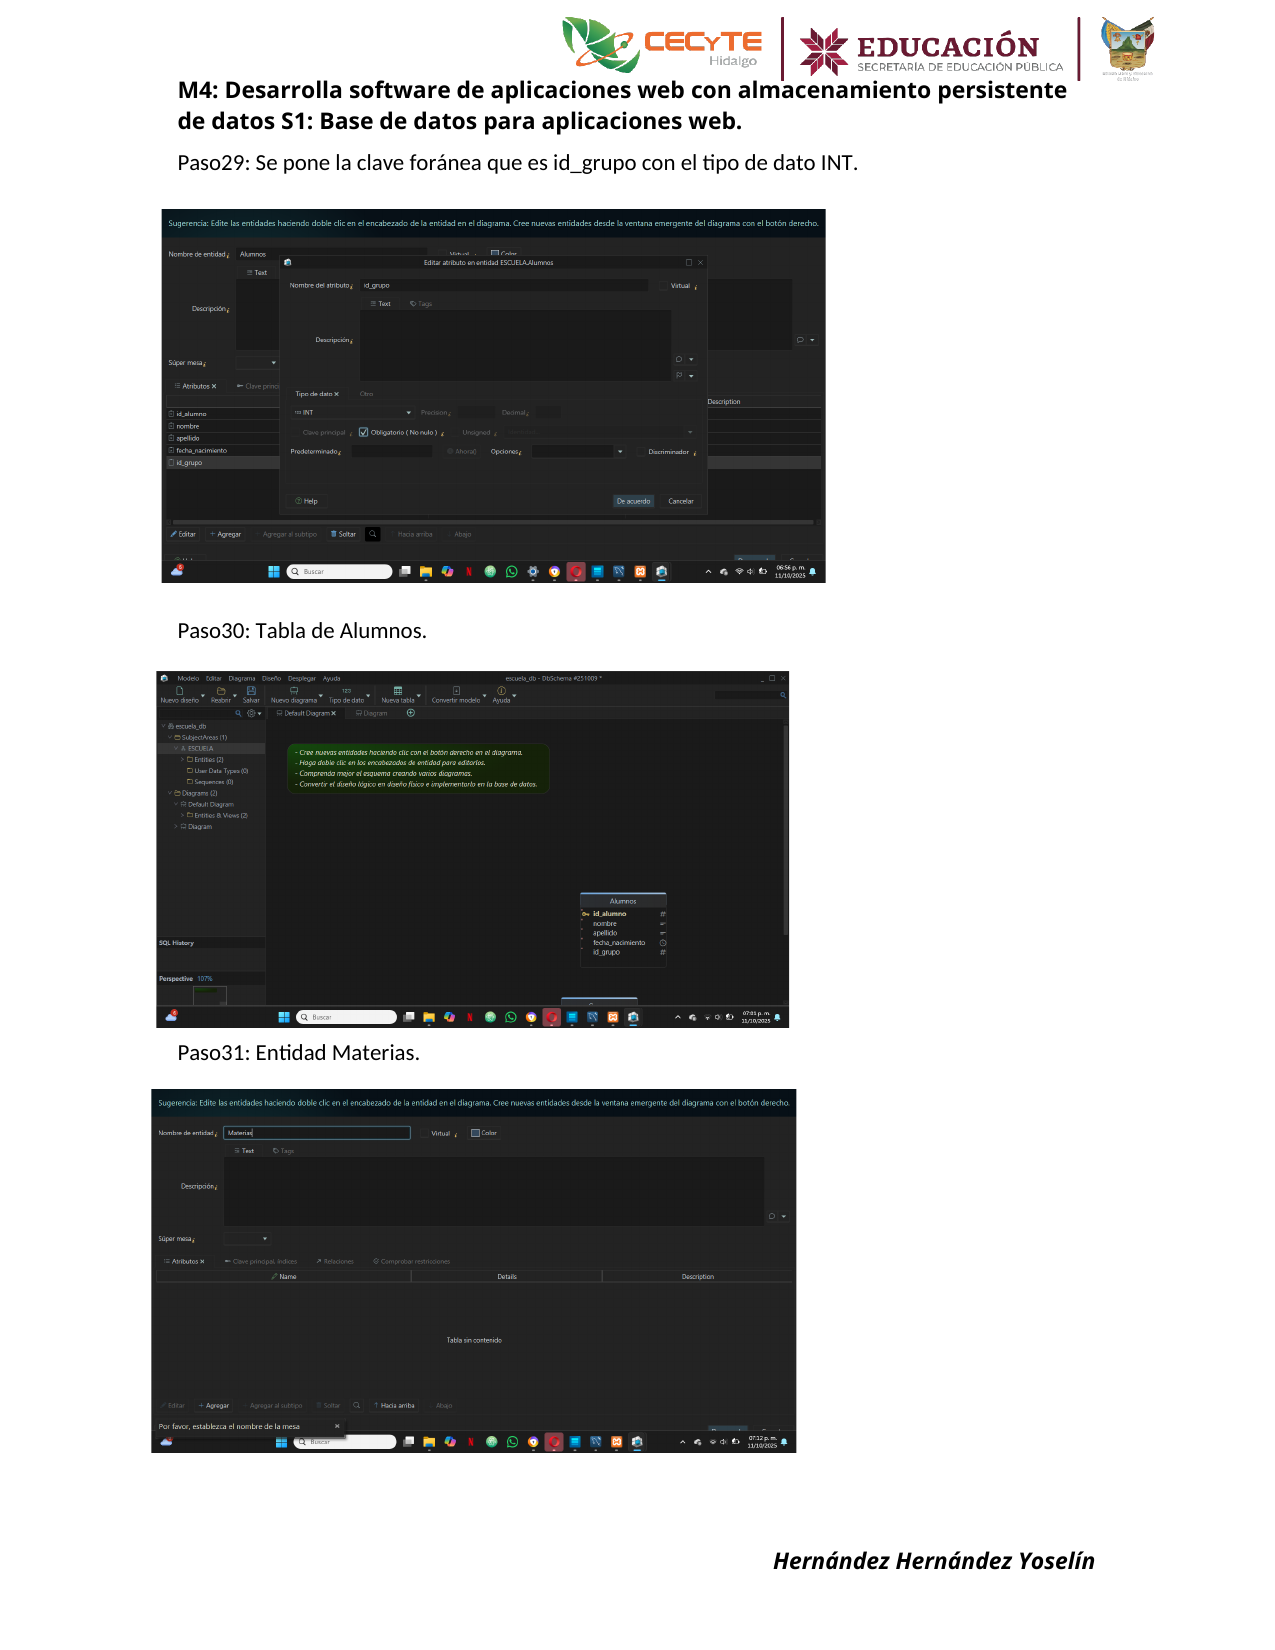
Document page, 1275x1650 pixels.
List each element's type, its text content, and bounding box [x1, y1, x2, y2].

picture [545, 0, 1177, 93]
text Paso29: Se pone la clave foránea que es id_grupo con el tipo de dato INT. [177, 148, 1098, 176]
picture [151, 1089, 797, 1453]
text Paso31: Entidad Materias. [177, 1038, 1098, 1066]
picture [161, 209, 826, 583]
picture [156, 671, 790, 1028]
text Paso30: Tabla de Alumnos. [177, 616, 1098, 644]
